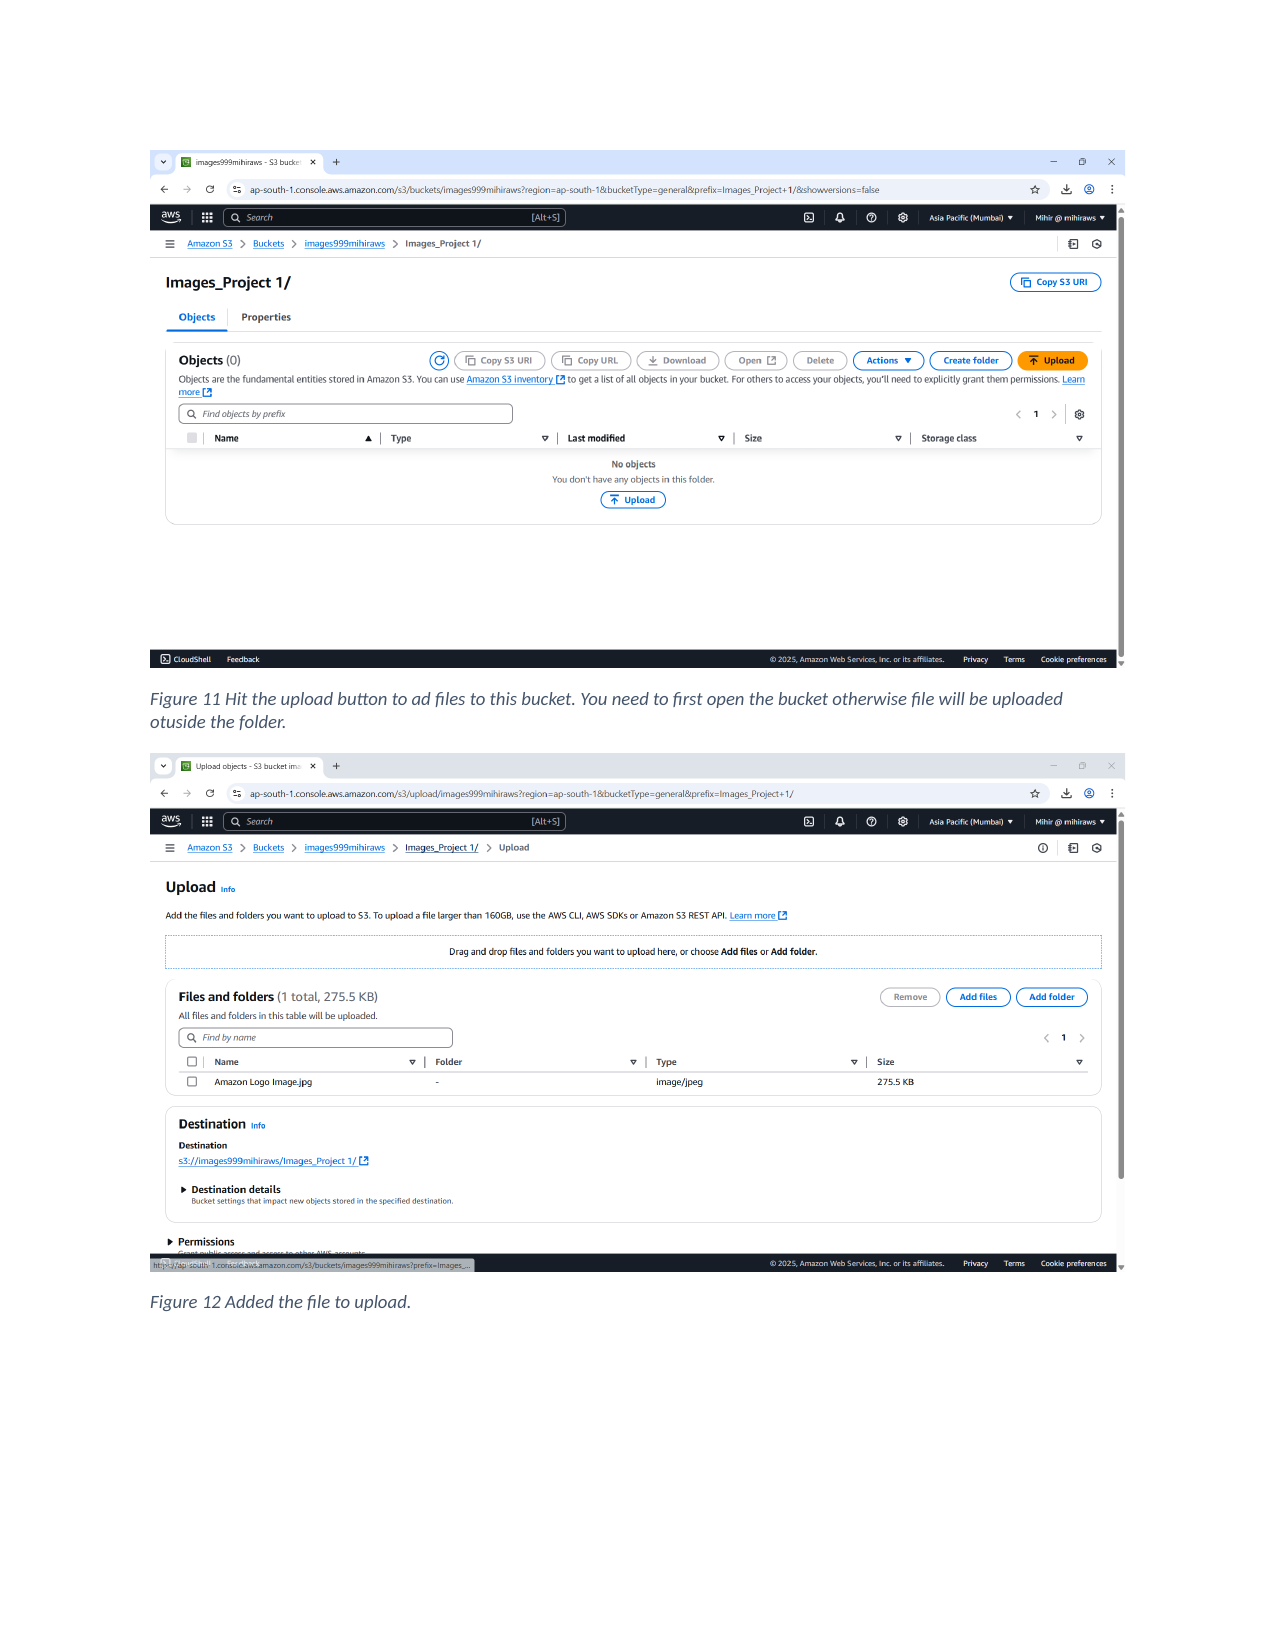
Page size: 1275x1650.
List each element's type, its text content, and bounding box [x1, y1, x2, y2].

text Figure 12 Added the file to upload. [150, 1290, 1125, 1313]
picture [150, 150, 1125, 668]
picture [150, 753, 1125, 1272]
text Figure 11 Hit the upload button to ad files to this bucket. You need to first open the bucket otherwise file will be uploaded otuside the folder. [150, 687, 1125, 733]
